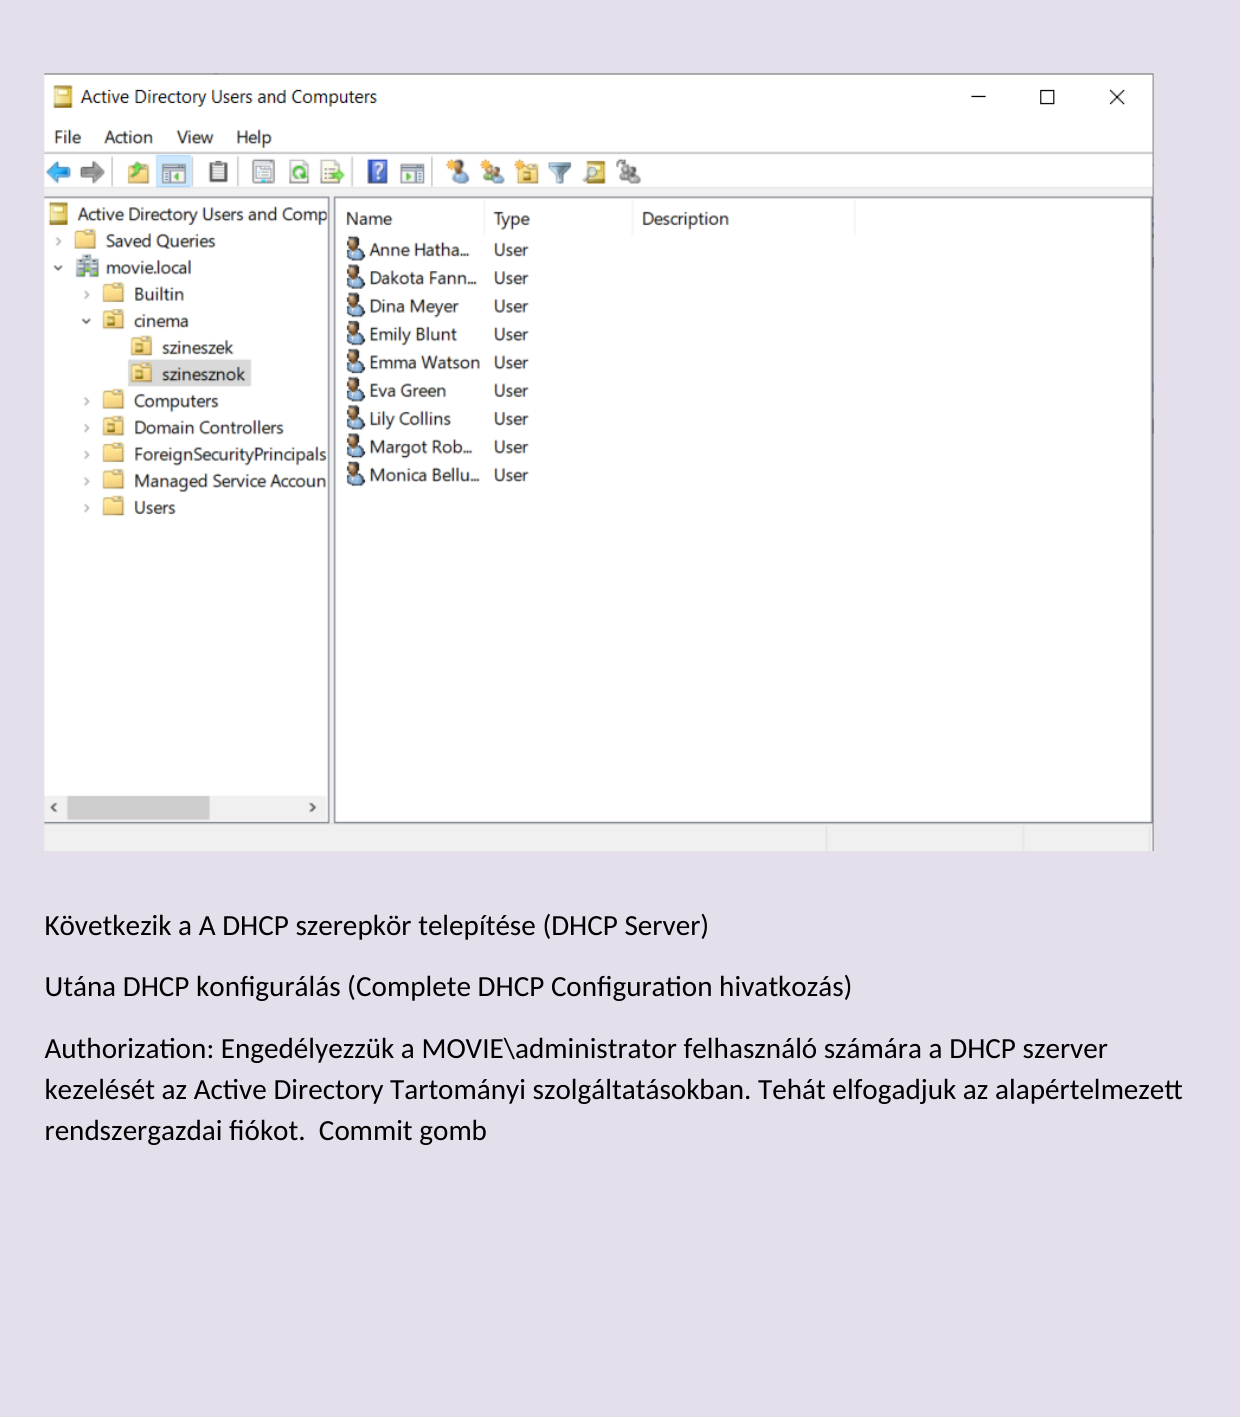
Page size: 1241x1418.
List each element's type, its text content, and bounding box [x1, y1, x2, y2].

picture [44, 73, 1154, 851]
text Authorization: Engedélyezzük a MOVIE\administrator felhasználó számára a DHCP szerver kezelését az Active Directory Tartományi szolgáltatásokban. Tehát elfogadjuk az alapértelmezett rendszergazdai fiókot. Commit gomb [44, 1030, 1196, 1148]
text Következik a A DHCP szerepkör telepítése (DHCP Server) [44, 907, 1196, 942]
text Utána DHCP konfigurálás (Complete DHCP Configuration hivatkozás) [44, 968, 1196, 1004]
